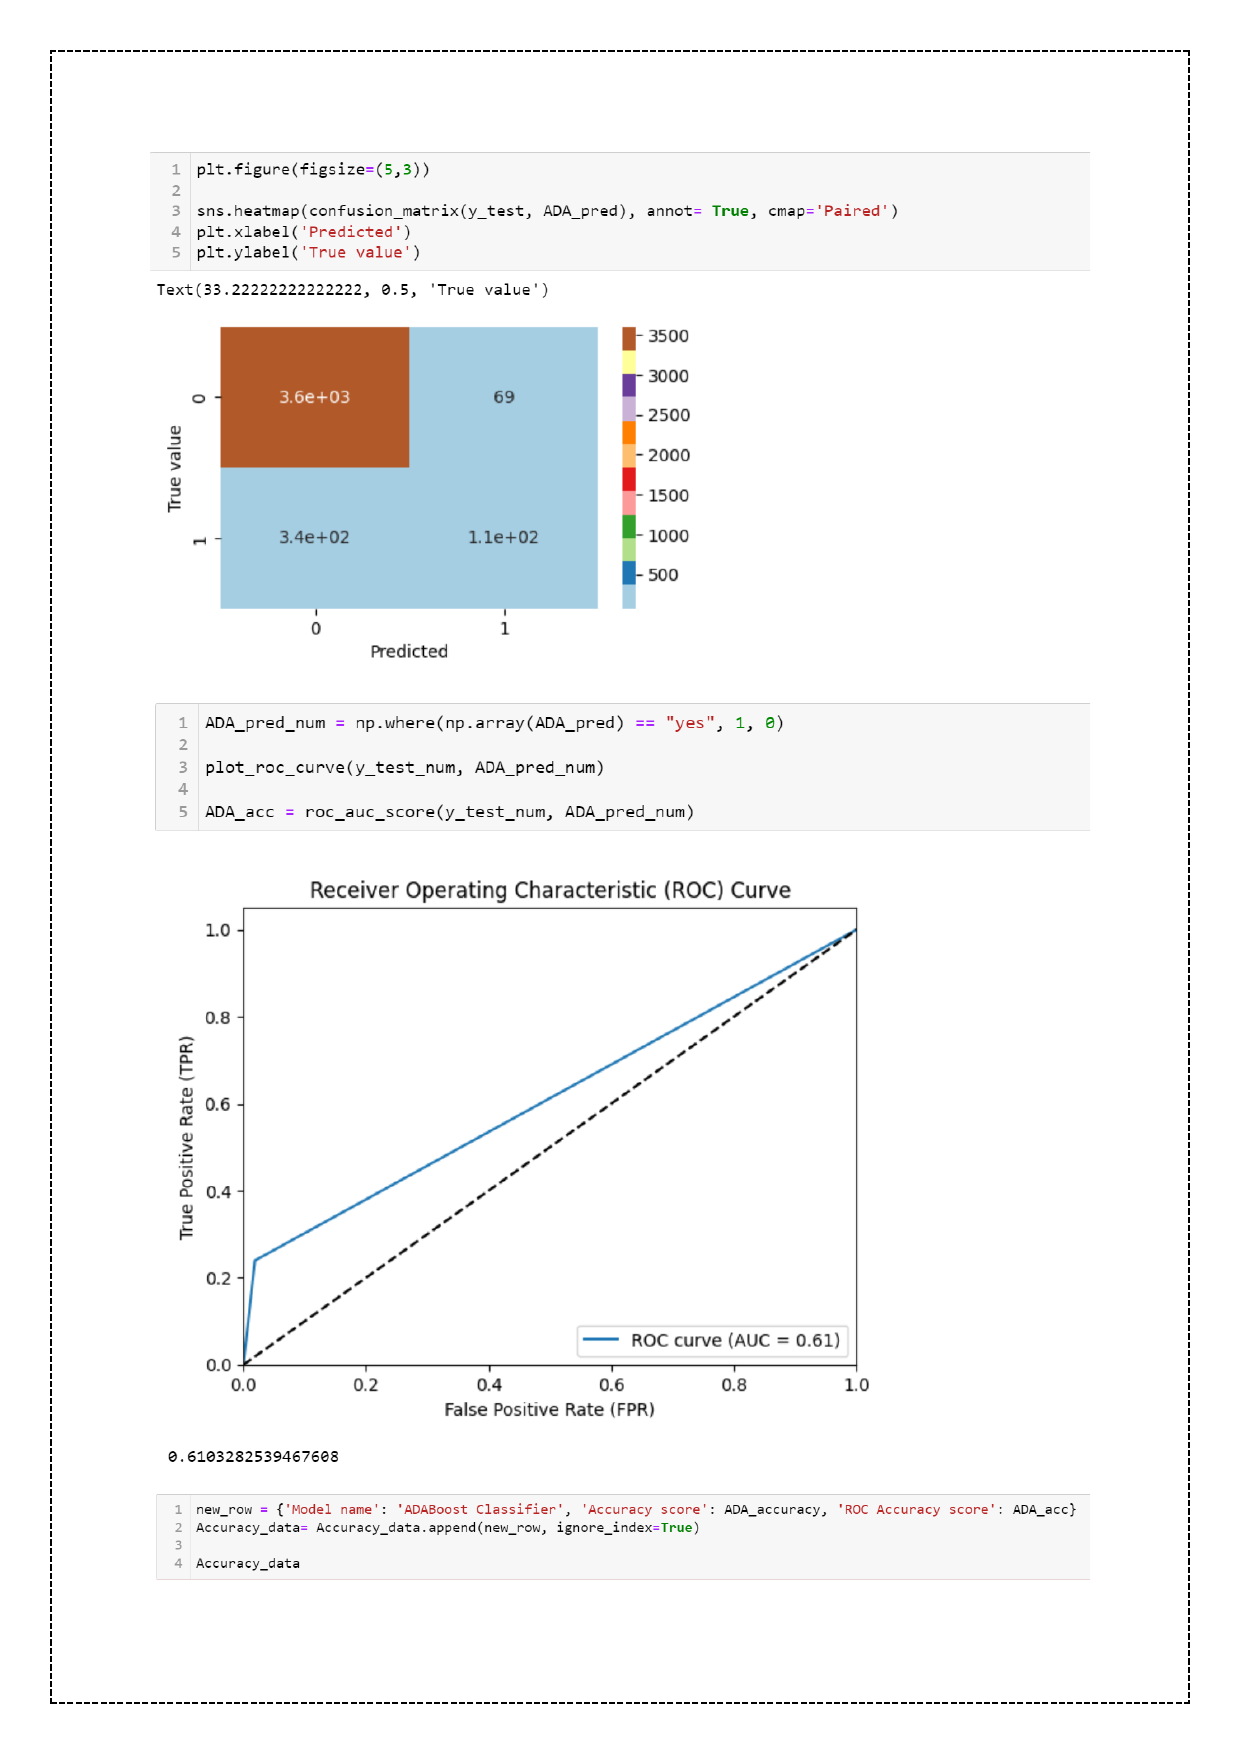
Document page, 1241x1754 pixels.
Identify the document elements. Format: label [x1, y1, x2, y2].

picture [150, 862, 1091, 1473]
picture [150, 700, 1091, 844]
picture [150, 1491, 1091, 1580]
picture [150, 150, 1091, 682]
